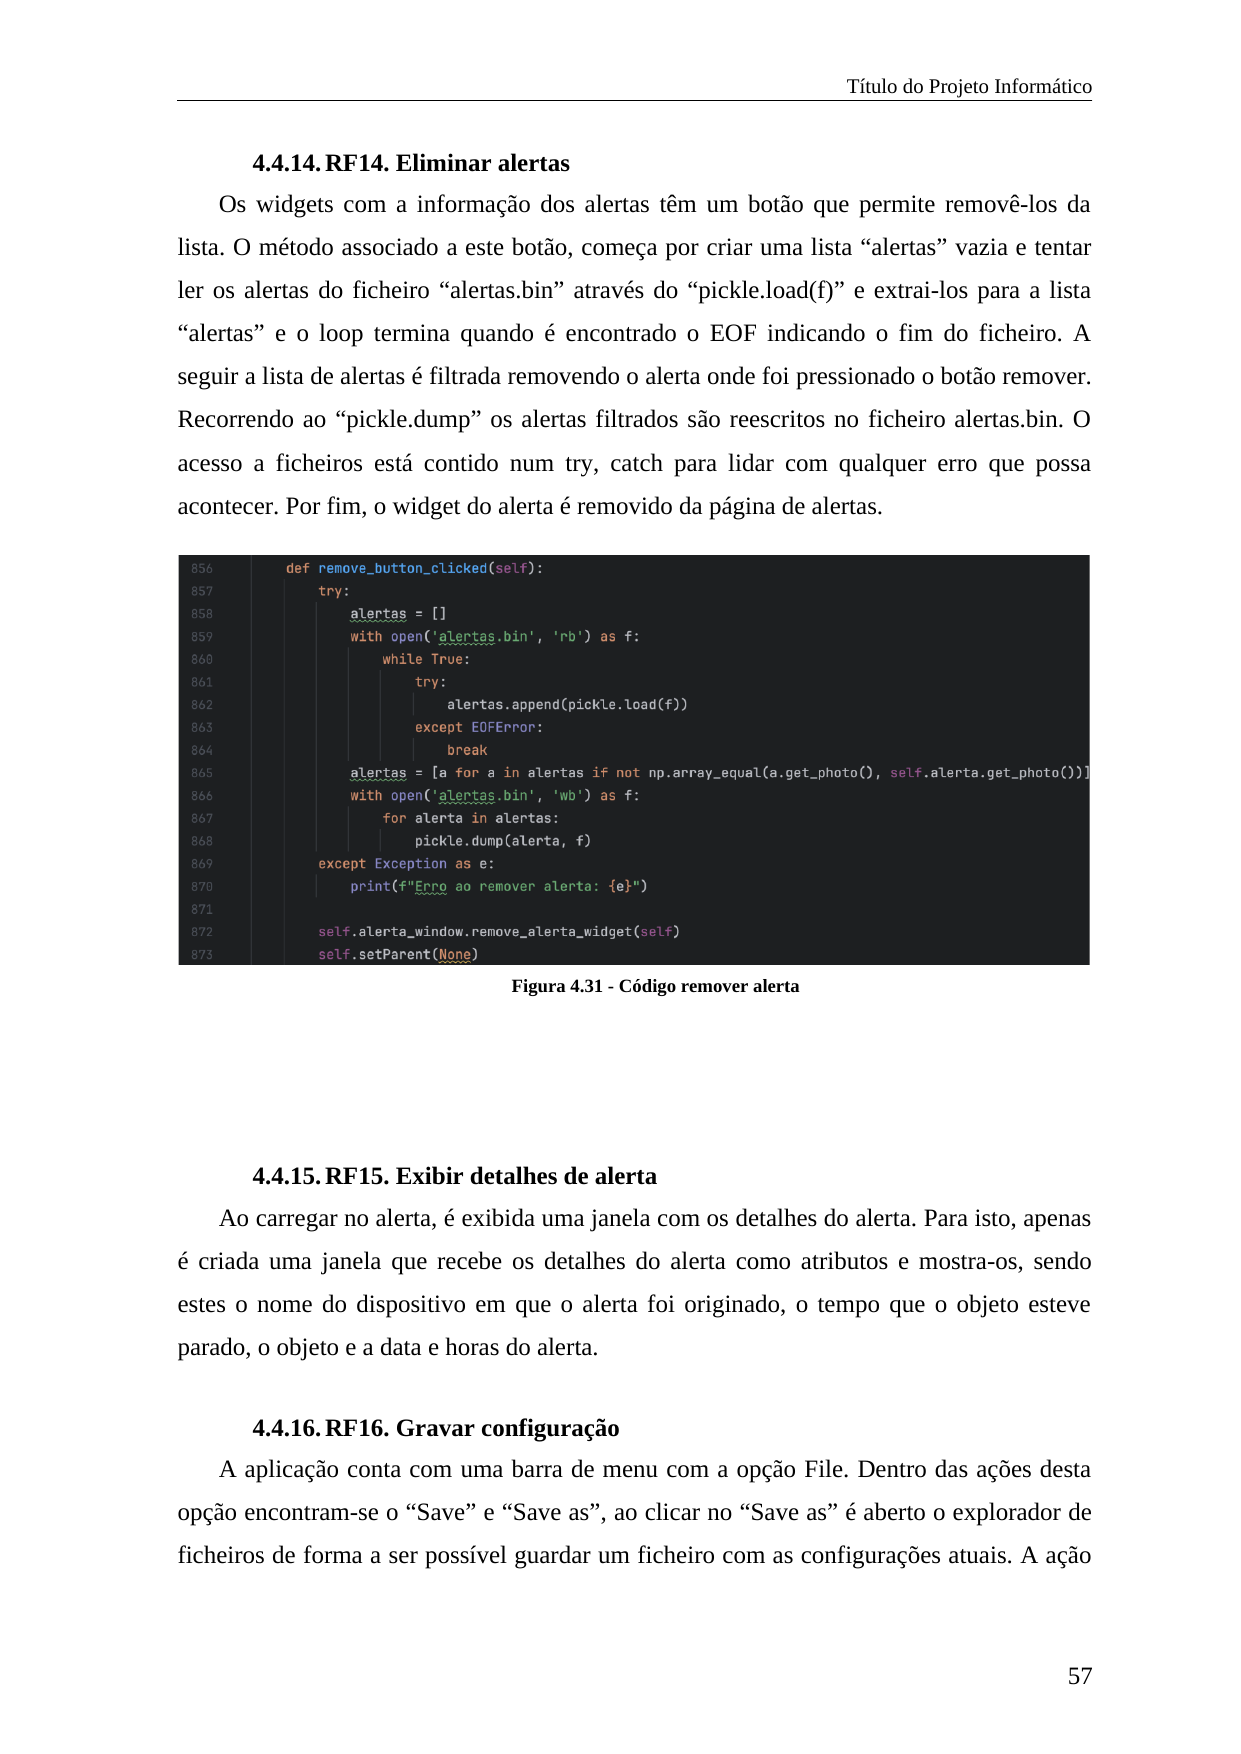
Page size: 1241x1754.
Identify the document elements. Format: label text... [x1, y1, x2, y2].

subtitle RF14. Eliminar alertas [252, 148, 1092, 176]
text Ao carregar no alerta, é exibida uma janela com os detalhes do alerta. Para isto, apenas é criada uma janela que recebe os detalhes do alerta como atributos e mostra-os, sendo estes o nome do dispositivo em que o alerta foi originado, o tempo que o objeto esteve parado, o objeto e a data e horas do alerta. [177, 1203, 1092, 1361]
subtitle RF16. Gravar configuração [252, 1413, 1092, 1441]
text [177, 1454, 1092, 1569]
subtitle RF15. Exibir detalhes de alerta [252, 1161, 1092, 1190]
text Os widgets com a informação dos alertas têm um botão que permite removê-los da lista. O método associado a este botão, começa por criar uma lista “alertas” vazia e tentar ler os alertas do ficheiro “alertas.bin” através do “pickle.load(f)” e extrai-los para a lista “alertas” e o loop termina quando é encontrado o EOF indicando o fim do ficheiro. A seguir a lista de alertas é filtrada removendo o alerta onde foi pressionado o botão remover. Recorrendo ao “pickle.dump” os alertas filtrados são reescritos no ficheiro alertas.bin. O acesso a ficheiros está contido num try, catch para lidar com qualquer erro que possa acontecer. Por fim, o widget do alerta é removido da página de alertas. [177, 189, 1092, 519]
picture [177, 555, 1089, 964]
